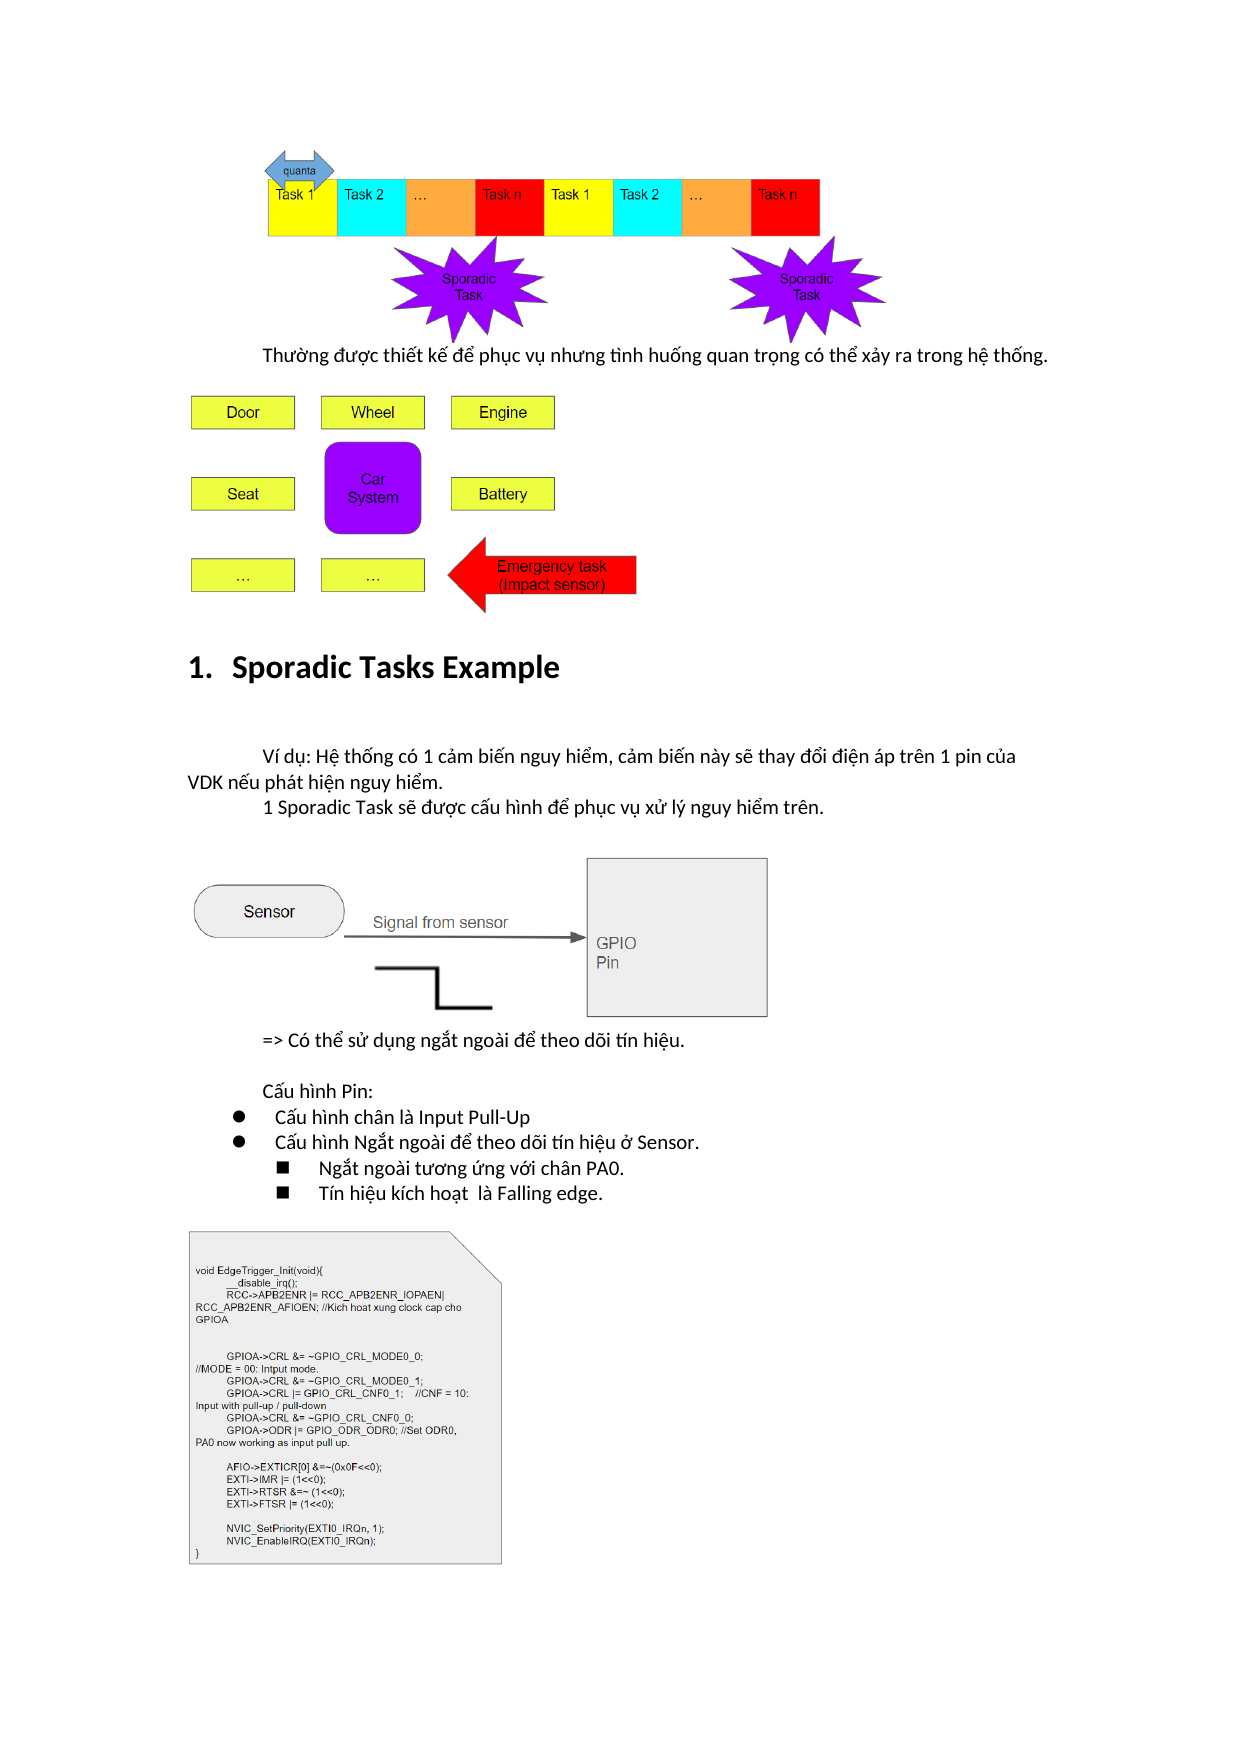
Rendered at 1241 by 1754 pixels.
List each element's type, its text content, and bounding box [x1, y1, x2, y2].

text Ví dụ: Hệ thống có 1 cảm biến nguy hiểm, cảm biến này sẽ thay đổi điện áp trên 1 pin của VDK nếu phát hiện nguy hiểm. [187, 743, 1053, 794]
list Cấu hình Ngắt ngoài để theo dõi tín hiệu ở Sensor. [231, 1129, 1053, 1155]
list Ngắt ngoài tương ứng với chân PA0. [275, 1155, 1053, 1180]
text 1 Sporadic Task sẽ được cấu hình để phục vụ xử lý nguy hiểm trên. [187, 794, 1053, 820]
picture [262, 150, 888, 343]
text Cấu hình Pin: [187, 1078, 1053, 1104]
list Cấu hình chân là Input Pull-Up [231, 1104, 1053, 1129]
picture [187, 845, 774, 1028]
picture [187, 393, 637, 619]
picture [187, 1231, 503, 1565]
text => Có thể sử dụng ngắt ngoài để theo dõi tín hiệu. [187, 1028, 1053, 1053]
subtitle Sporadic Tasks Example [187, 646, 1053, 687]
text Thường được thiết kế để phục vụ nhưng tình huống quan trọng có thể xảy ra trong hệ thống. [187, 342, 1053, 368]
list Tín hiệu kích hoạt là Falling edge. [275, 1180, 1053, 1206]
